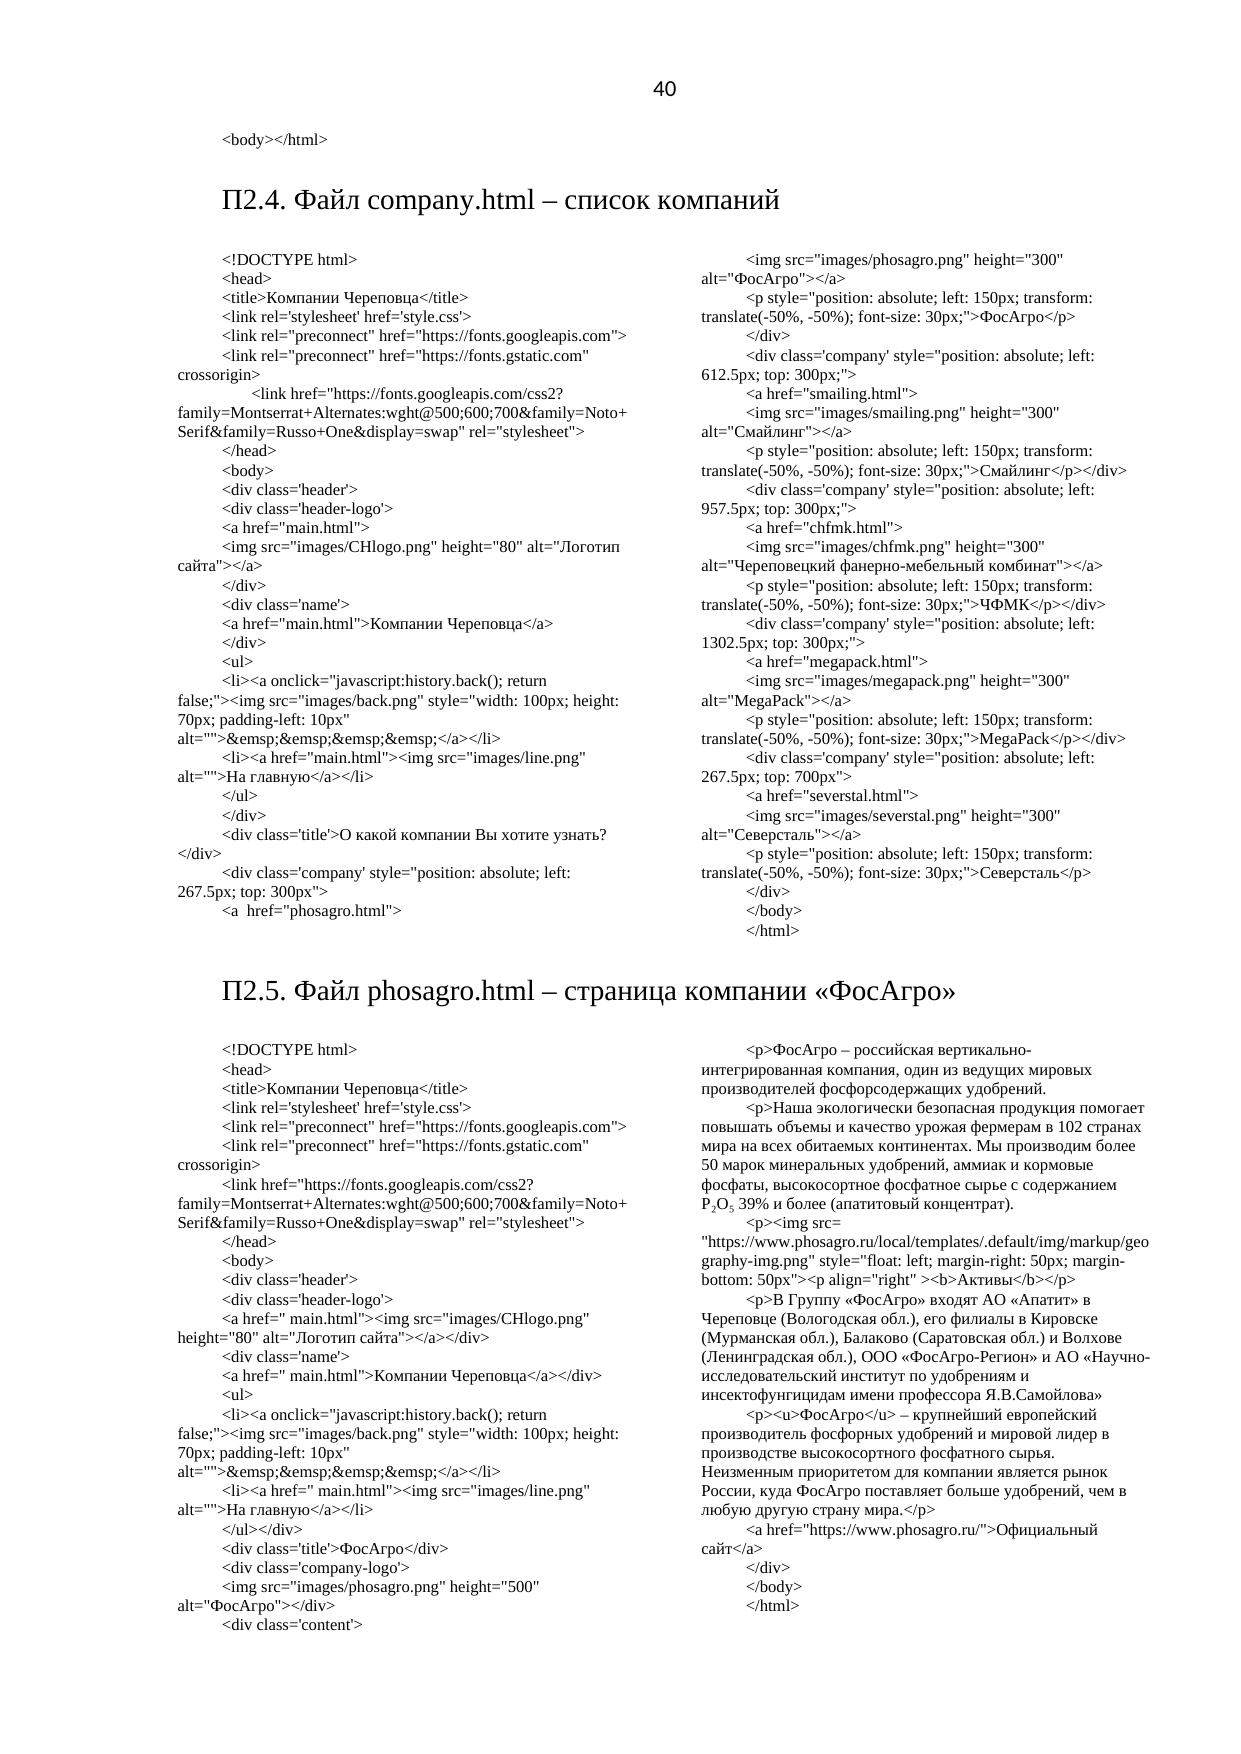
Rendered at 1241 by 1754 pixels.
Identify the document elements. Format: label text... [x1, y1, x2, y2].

text <a href=" main.html">Компании Череповца</a></div> [177, 1366, 627, 1385]
text <p style="position: absolute; left: 150px; transform: translate(-50%, -50%); font-size: 30px;">ЧФМК</p></div> [701, 575, 1152, 614]
text </head> [177, 441, 627, 460]
text <p style="position: absolute; left: 150px; transform: translate(-50%, -50%); font-size: 30px;">Смайлинг</p></div> [701, 441, 1152, 479]
text <a href="main.html">Компании Череповца</a> [177, 614, 627, 633]
text <a href=" main.html"><img src="images/CHlogo.png" height="80" alt="Логотип сайта"></a></div> [177, 1308, 627, 1347]
text </html> [701, 920, 1152, 939]
text <img src="images/phosagro.png" height="500" alt="ФосАгро"></div> [177, 1577, 627, 1615]
text <li><a onclick="javascript:history.back(); return false;"><img src="images/back.png" style="width: 100px; height: 70px; padding-left: 10px" alt="">&emsp;&emsp;&emsp;&emsp;</a></li> [177, 1404, 627, 1481]
text <link rel='stylesheet' href='style.css'> [177, 1098, 627, 1117]
text <a href="smailing.html"> [701, 384, 1152, 403]
text <a href="severstal.html"> [701, 786, 1152, 805]
text </div> [177, 633, 627, 652]
text </body> [701, 1577, 1152, 1596]
text <img src="images/chfmk.png" height="300" alt="Череповецкий фанерно-мебельный комбинат"></a> [701, 537, 1152, 575]
text <link rel='stylesheet' href='style.css'> [177, 307, 627, 326]
text <div class='company' style="position: absolute; left: 267.5px; top: 700px"> [701, 748, 1152, 786]
text <p><u>ФосАгро</u> – крупнейший европейский производитель фосфорных удобрений и мировой лидер в производстве высокосортного фосфатного сырья. Неизменным приоритетом для компании является рынок России, куда ФосАгро поставляет больше удобрений, чем в любую другую страну мира.</p> [701, 1404, 1152, 1519]
text </body> [701, 901, 1152, 920]
text </div> [701, 882, 1152, 901]
text <p style="position: absolute; left: 150px; transform: translate(-50%, -50%); font-size: 30px;">MegaPack</p></div> [701, 709, 1152, 748]
text </html> [701, 1596, 1152, 1615]
text <!DOCTYPE html> [177, 1040, 627, 1059]
text <body> [177, 460, 627, 479]
text <link rel="preconnect" href="https://fonts.googleapis.com"> [177, 326, 627, 345]
text </head> [177, 1232, 627, 1251]
text <a href="main.html"> [177, 518, 627, 537]
text <p>ФосАгро – российская вертикально-интегрированная компания, один из ведущих мировых производителей фосфорсодержащих удобрений. [701, 1040, 1152, 1098]
text <div class='company' style="position: absolute; left: 957.5px; top: 300px;"> [701, 479, 1152, 518]
text <li><a onclick="javascript:history.back(); return false;"><img src="images/back.png" style="width: 100px; height: 70px; padding-left: 10px" alt="">&emsp;&emsp;&emsp;&emsp;</a></li> [177, 671, 627, 748]
text <ul> [177, 652, 627, 671]
text <div class='company' style="position: absolute; left: 612.5px; top: 300px;"> [701, 345, 1152, 384]
text <div class='name'> [177, 1347, 627, 1366]
text <title>Компании Череповца</title> [177, 288, 627, 307]
text </div> [177, 575, 627, 594]
text <div class='header'> [177, 1270, 627, 1289]
text <li><a href=" main.html"><img src="images/line.png" alt="">На главную</a></li> [177, 1481, 627, 1519]
text П2.4. Файл company.html – список компаний [177, 182, 1152, 216]
text </div> [177, 805, 627, 824]
text <p>Наша экологически безопасная продукция помогает повышать объемы и качество урожая фермерам в 102 странах мира на всех обитаемых континентах. Мы производим более 50 марок минеральных удобрений, аммиак и кормовые фосфаты, высокосортное фосфатное сырье с содержанием P₂O₅ 39% и более (апатитовый концентрат). [701, 1098, 1152, 1213]
text <head> [177, 1059, 627, 1078]
text <a href="https://www.phosagro.ru/">Официальный сайт</a> [701, 1519, 1152, 1558]
text <link rel="preconnect" href="https://fonts.gstatic.com" crossorigin> [177, 345, 627, 384]
text <div class='company' style="position: absolute; left: 1302.5px; top: 300px;"> [701, 614, 1152, 652]
text <div class='content'> [177, 1615, 627, 1634]
text <img src="images/megapack.png" height="300" alt="MegaPack"></a> [701, 671, 1152, 709]
text <div class='header-logo'> [177, 499, 627, 518]
text <p><img src= "https://www.phosagro.ru/local/templates/.default/img/markup/geography-img.png" style="float: left; margin-right: 50px; margin-bottom: 50px"><p align="right" ><b>Активы</b></p> [701, 1213, 1152, 1289]
text <p>В Группу «ФосАгро» входят АО «Апатит» в Череповце (Вологодская обл.), его филиалы в Кировске (Мурманская обл.), Балаково (Саратовская обл.) и Волхове (Ленинградская обл.), ООО «ФосАгро-Регион» и АО «Научно-исследовательский институт по удобрениям и инсектофунгицидам имени профессора Я.В.Самойлова» [701, 1289, 1152, 1404]
text <div class='name'> [177, 594, 627, 614]
text <img src="images/severstal.png" height="300" alt="Северсталь"></a> [701, 805, 1152, 844]
text <body> [177, 1251, 627, 1270]
text <div class='title'>О какой компании Вы хотите узнать?</div> [177, 824, 627, 863]
text <link rel="preconnect" href="https://fonts.googleapis.com"> [177, 1117, 627, 1136]
text <a href="chfmk.html"> [701, 518, 1152, 537]
text <!DOCTYPE html> [177, 249, 627, 269]
text <ul> [177, 1385, 627, 1404]
text <img src="images/smailing.png" height="300" alt="Смайлинг"></a> [701, 403, 1152, 441]
text </div> [701, 1558, 1152, 1577]
text </ul></div> [177, 1519, 627, 1538]
text <div class='company' style="position: absolute; left: 267.5px; top: 300px"> [177, 863, 627, 901]
text <img src="images/CHlogo.png" height="80" alt="Логотип сайта"></a> [177, 537, 627, 575]
text <head> [177, 269, 627, 288]
text </ul> [177, 786, 627, 805]
text </div> [701, 326, 1152, 345]
text <title>Компании Череповца</title> [177, 1078, 627, 1098]
text <div class='header-logo'> [177, 1289, 627, 1308]
text <img src="images/phosagro.png" height="300" alt="ФосАгро"></a> [701, 249, 1152, 288]
text <body></html> [177, 130, 627, 149]
text П2.5. Файл phosagro.html – страница компании «ФосАгро» [177, 973, 1152, 1007]
text <a href="megapack.html"> [701, 652, 1152, 671]
text <a href="phosagro.html"> [177, 901, 627, 920]
text <div class='header'> [177, 479, 627, 499]
text <div class='company-logo'> [177, 1558, 627, 1577]
text <link rel="preconnect" href="https://fonts.gstatic.com" crossorigin> [177, 1136, 627, 1174]
text <li><a href="main.html"><img src="images/line.png" alt="">На главную</a></li> [177, 748, 627, 786]
text <div class='title'>ФосАгро</div> [177, 1538, 627, 1558]
text <p style="position: absolute; left: 150px; transform: translate(-50%, -50%); font-size: 30px;">ФосАгро</p> [701, 288, 1152, 326]
text <p style="position: absolute; left: 150px; transform: translate(-50%, -50%); font-size: 30px;">Северсталь</p> [701, 844, 1152, 882]
